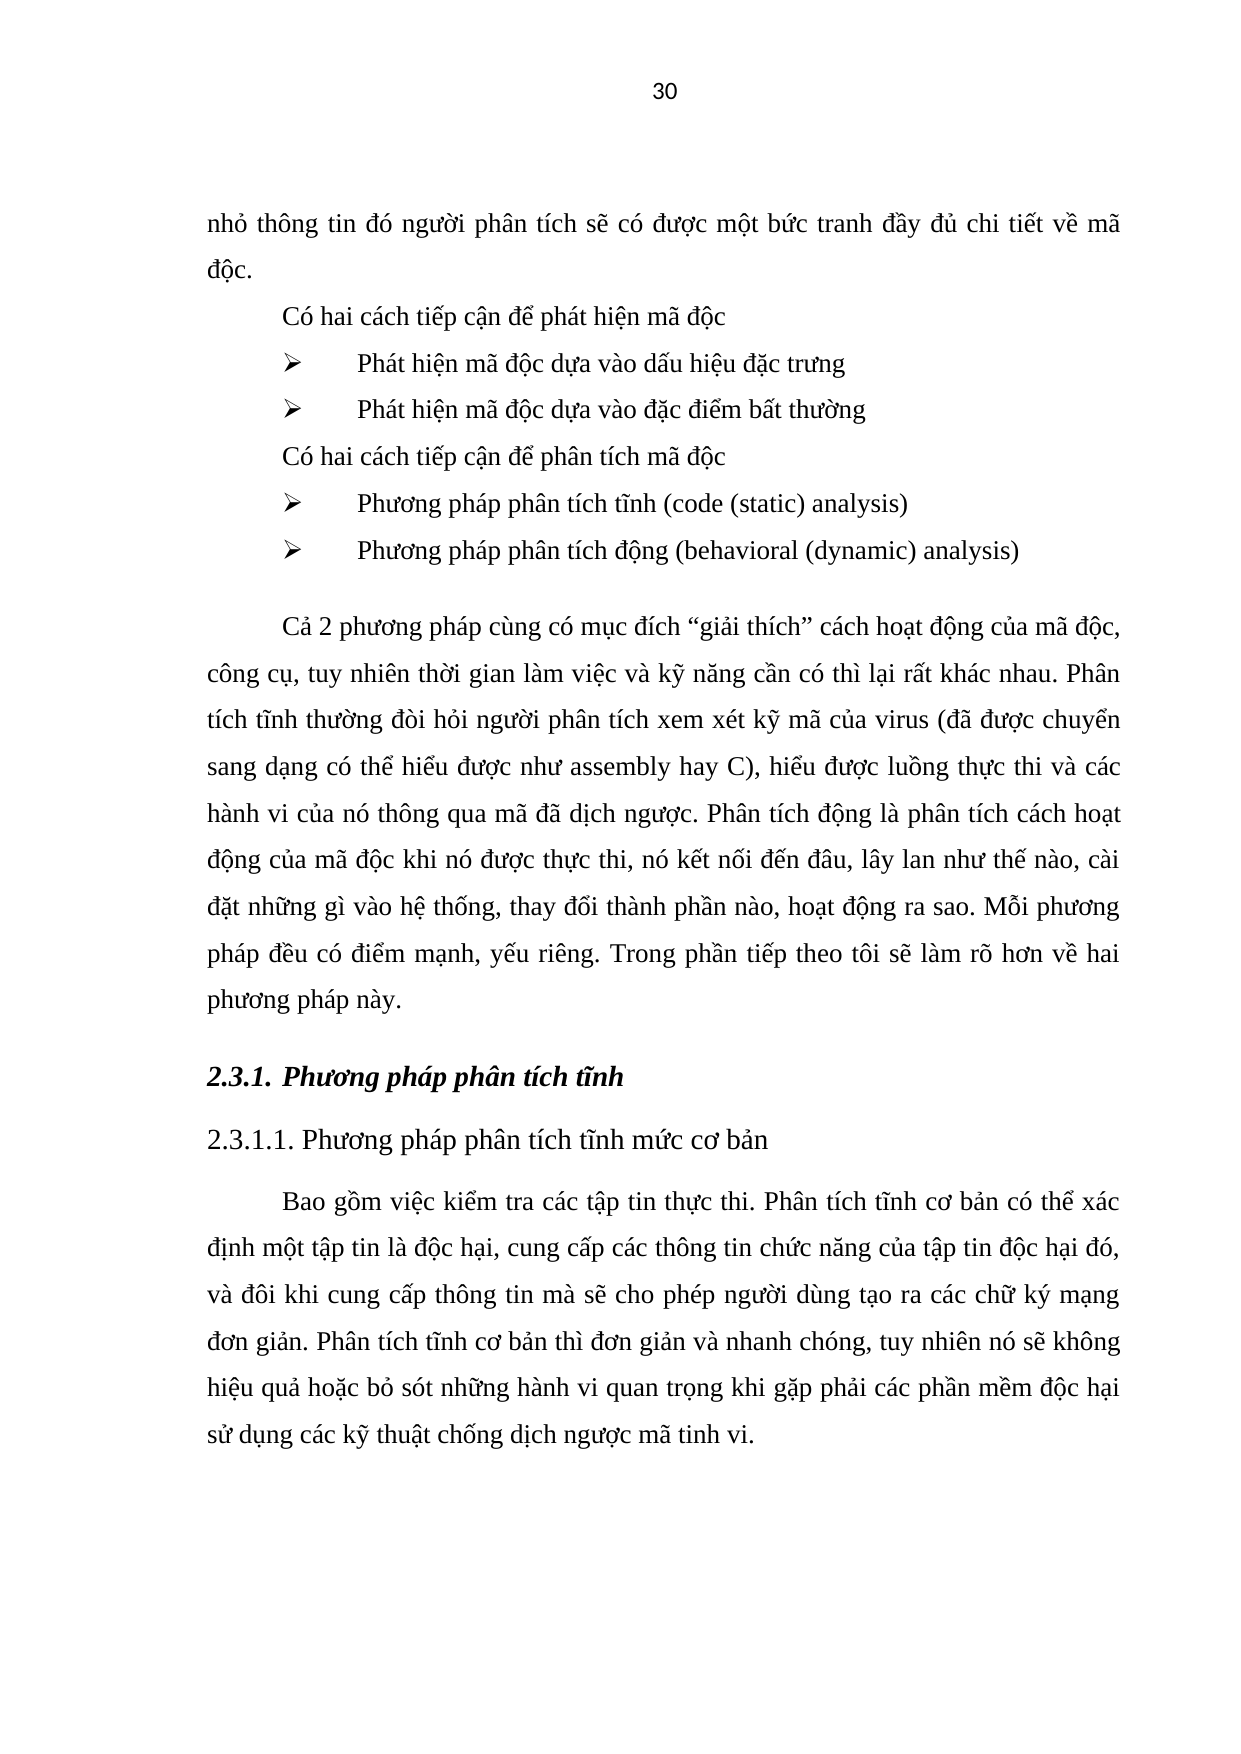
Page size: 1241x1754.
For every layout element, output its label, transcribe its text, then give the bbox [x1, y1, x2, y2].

list Phát hiện mã độc dựa vào đặc điểm bất thường [207, 394, 1122, 425]
text Cả 2 phương pháp cùng có mục đích “giải thích” cách hoạt động của mã độc, công cụ, tuy nhiên thời gian làm việc và kỹ năng cần có thì lại rất khác nhau. Phân tích tĩnh thường đòi hỏi người phân tích xem xét kỹ mã của virus (đã được chuyển sang dạng có thể hiểu được như assembly hay C), hiểu được luồng thực thi và các hành vi của nó thông qua mã đã dịch ngược. Phân tích động là phân tích cách hoạt động của mã độc khi nó được thực thi, nó kết nối đến đâu, lây lan như thế nào, cài đặt những gì vào hệ thống, thay đổi thành phần nào, hoạt động ra sao. Mỗi phương pháp đều có điểm mạnh, yếu riêng. Trong phần tiếp theo tôi sẽ làm rõ hơn về hai phương pháp này. [207, 610, 1122, 1014]
text Có hai cách tiếp cận để phát hiện mã độc [207, 300, 1122, 331]
text 2.3.1. Phương pháp phân tích tĩnh [207, 1059, 1122, 1093]
text Bao gồm việc kiểm tra các tập tin thực thi. Phân tích tĩnh cơ bản có thể xác định một tập tin là độc hại, cung cấp các thông tin chức năng của tập tin độc hại đó, và đôi khi cung cấp thông tin mà sẽ cho phép người dùng tạo ra các chữ ký mạng đơn giản. Phân tích tĩnh cơ bản thì đơn giản và nhanh chóng, tuy nhiên nó sẽ không hiệu quả hoặc bỏ sót những hành vi quan trọng khi gặp phải các phần mềm độc hại sử dụng các kỹ thuật chống dịch ngược mã tinh vi. [207, 1185, 1122, 1449]
list Phương pháp phân tích tĩnh (code (static) analysis) [207, 487, 1122, 518]
list Phương pháp phân tích động (behavioral (dynamic) analysis) [207, 534, 1122, 565]
text 2.3.1.1. Phương pháp phân tích tĩnh mức cơ bản [207, 1122, 1122, 1156]
list Phát hiện mã độc dựa vào dấu hiệu đặc trưng [207, 347, 1122, 378]
text Có hai cách tiếp cận để phân tích mã độc [207, 441, 1122, 472]
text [207, 207, 1122, 284]
